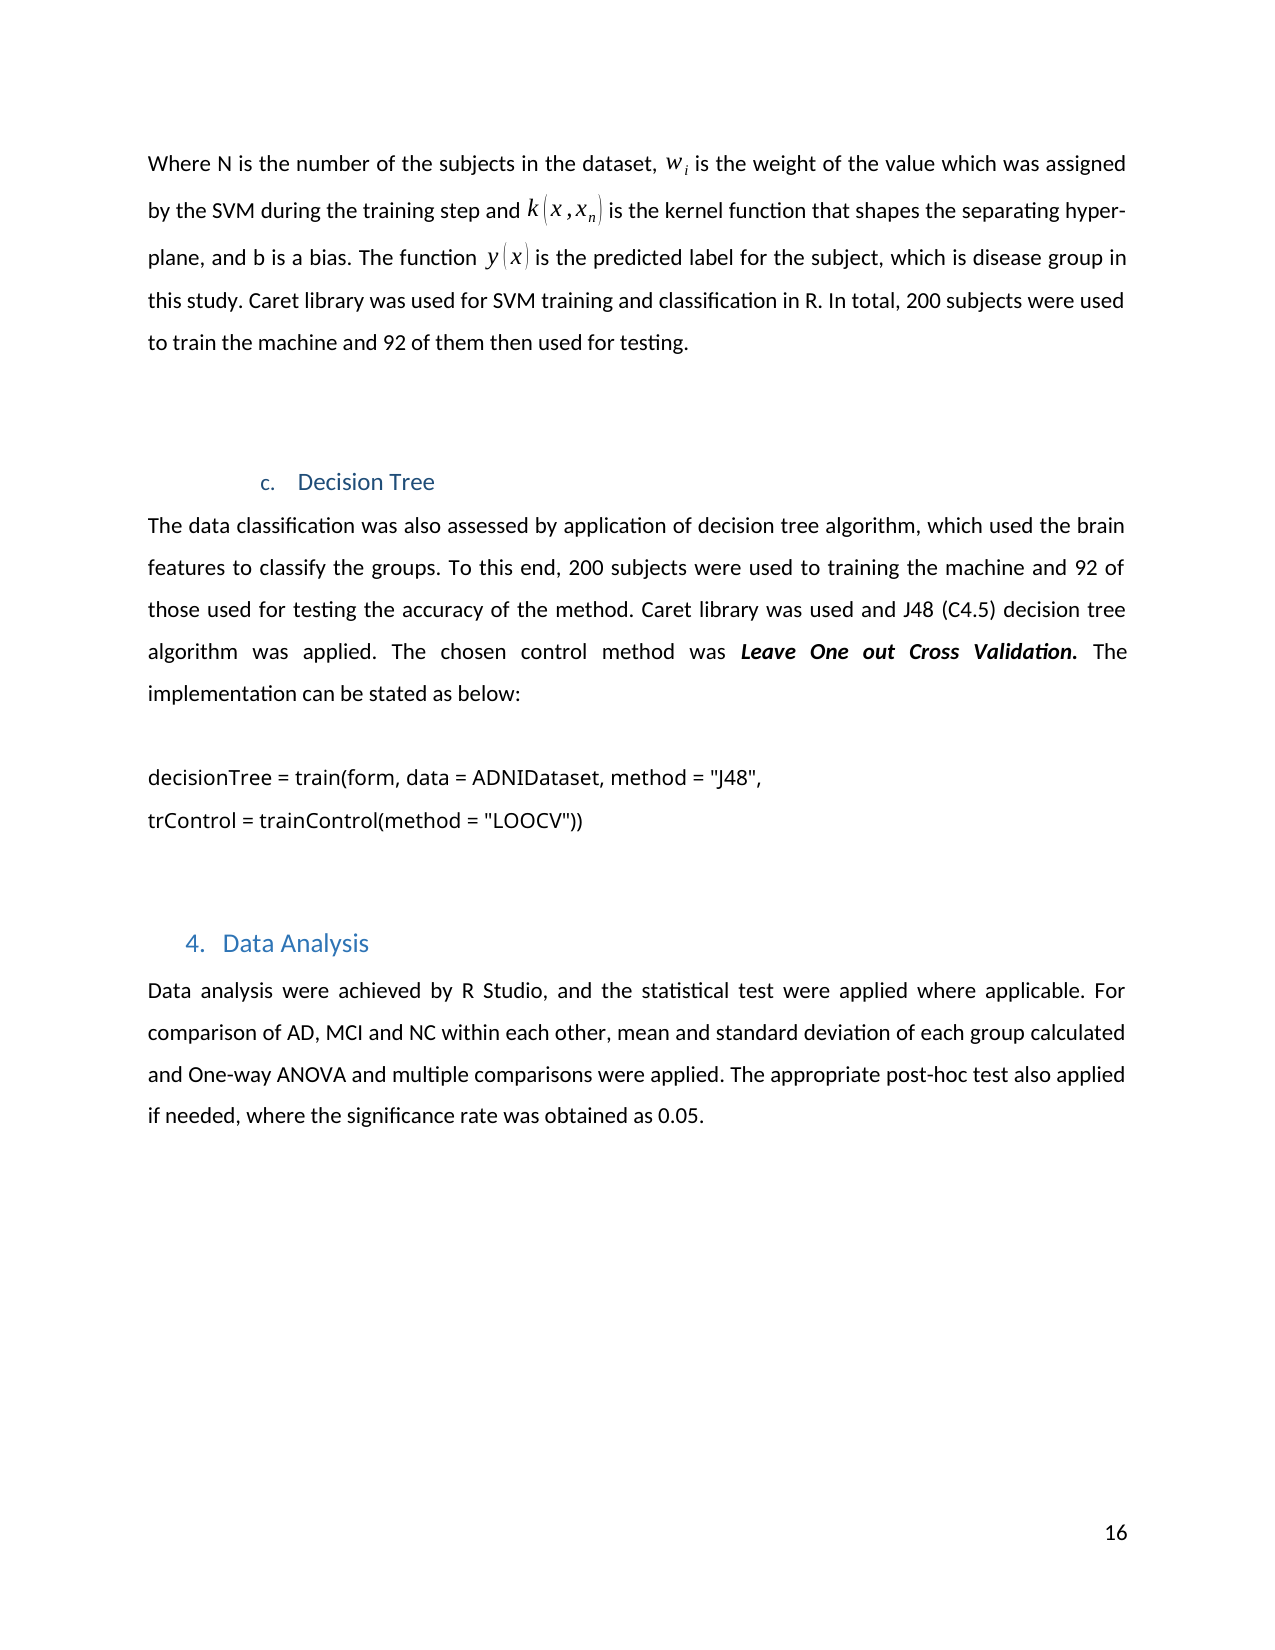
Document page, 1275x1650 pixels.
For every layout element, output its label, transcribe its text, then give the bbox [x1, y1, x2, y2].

text decisionTree = train(form, data = ADNIDataset, method = "J48", [148, 763, 1127, 792]
subtitle Decision Tree [260, 466, 1127, 496]
text The data classification was also assessed by application of decision tree algorithm, which used the brain features to classify the groups. To this end, 200 subjects were used to training the machine and 92 of those used for testing the accuracy of the method. Caret library was used and J48 (C4.5) decision tree algorithm was applied. The chosen control method was Leave One out Cross Validation. The implementation can be stated as below: [148, 511, 1127, 707]
text trControl = trainControl(method = "LOOCV")) [148, 806, 1127, 834]
text Data analysis were achieved by R Studio, and the statistical test were applied where applicable. For comparison of AD, MCI and NC within each other, mean and standard deviation of each group calculated and One-way ANOVA and multiple comparisons were applied. The appropriate post-hoc test also applied if needed, where the significance rate was obtained as 0.05. [148, 976, 1127, 1130]
subtitle Data Analysis [185, 926, 1127, 959]
text Where N is the number of the subjects in the dataset, is the weight of the value which was assigned by the SVM during the training step and is the kernel function that shapes the separating hyper-plane, and b is a bias. The function is the predicted label for the subject, which is disease group in this study. Caret library was used for SVM training and classification in R. In total, 200 subjects were used to train the machine and 92 of them then used for testing. [148, 148, 1127, 356]
